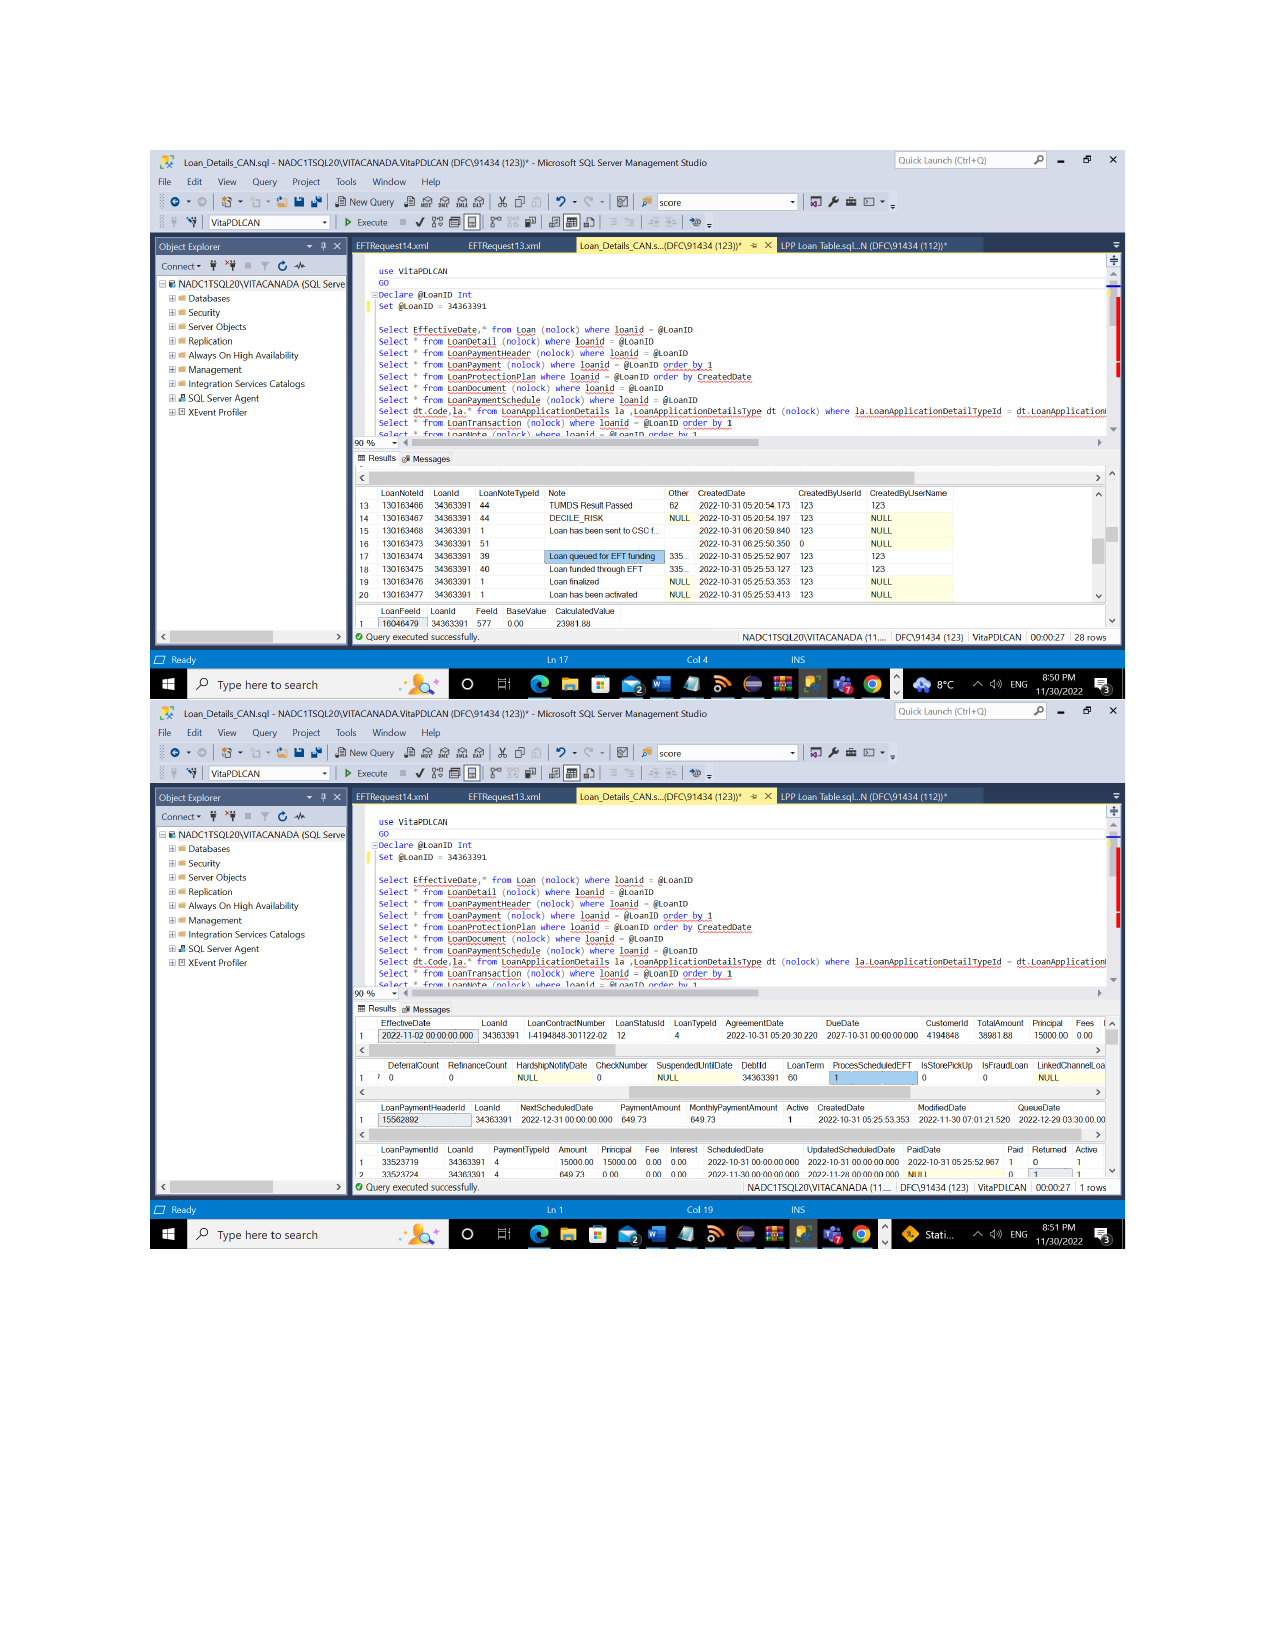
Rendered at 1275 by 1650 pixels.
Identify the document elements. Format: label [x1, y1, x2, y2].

picture [150, 700, 1125, 1249]
picture [150, 150, 1125, 699]
